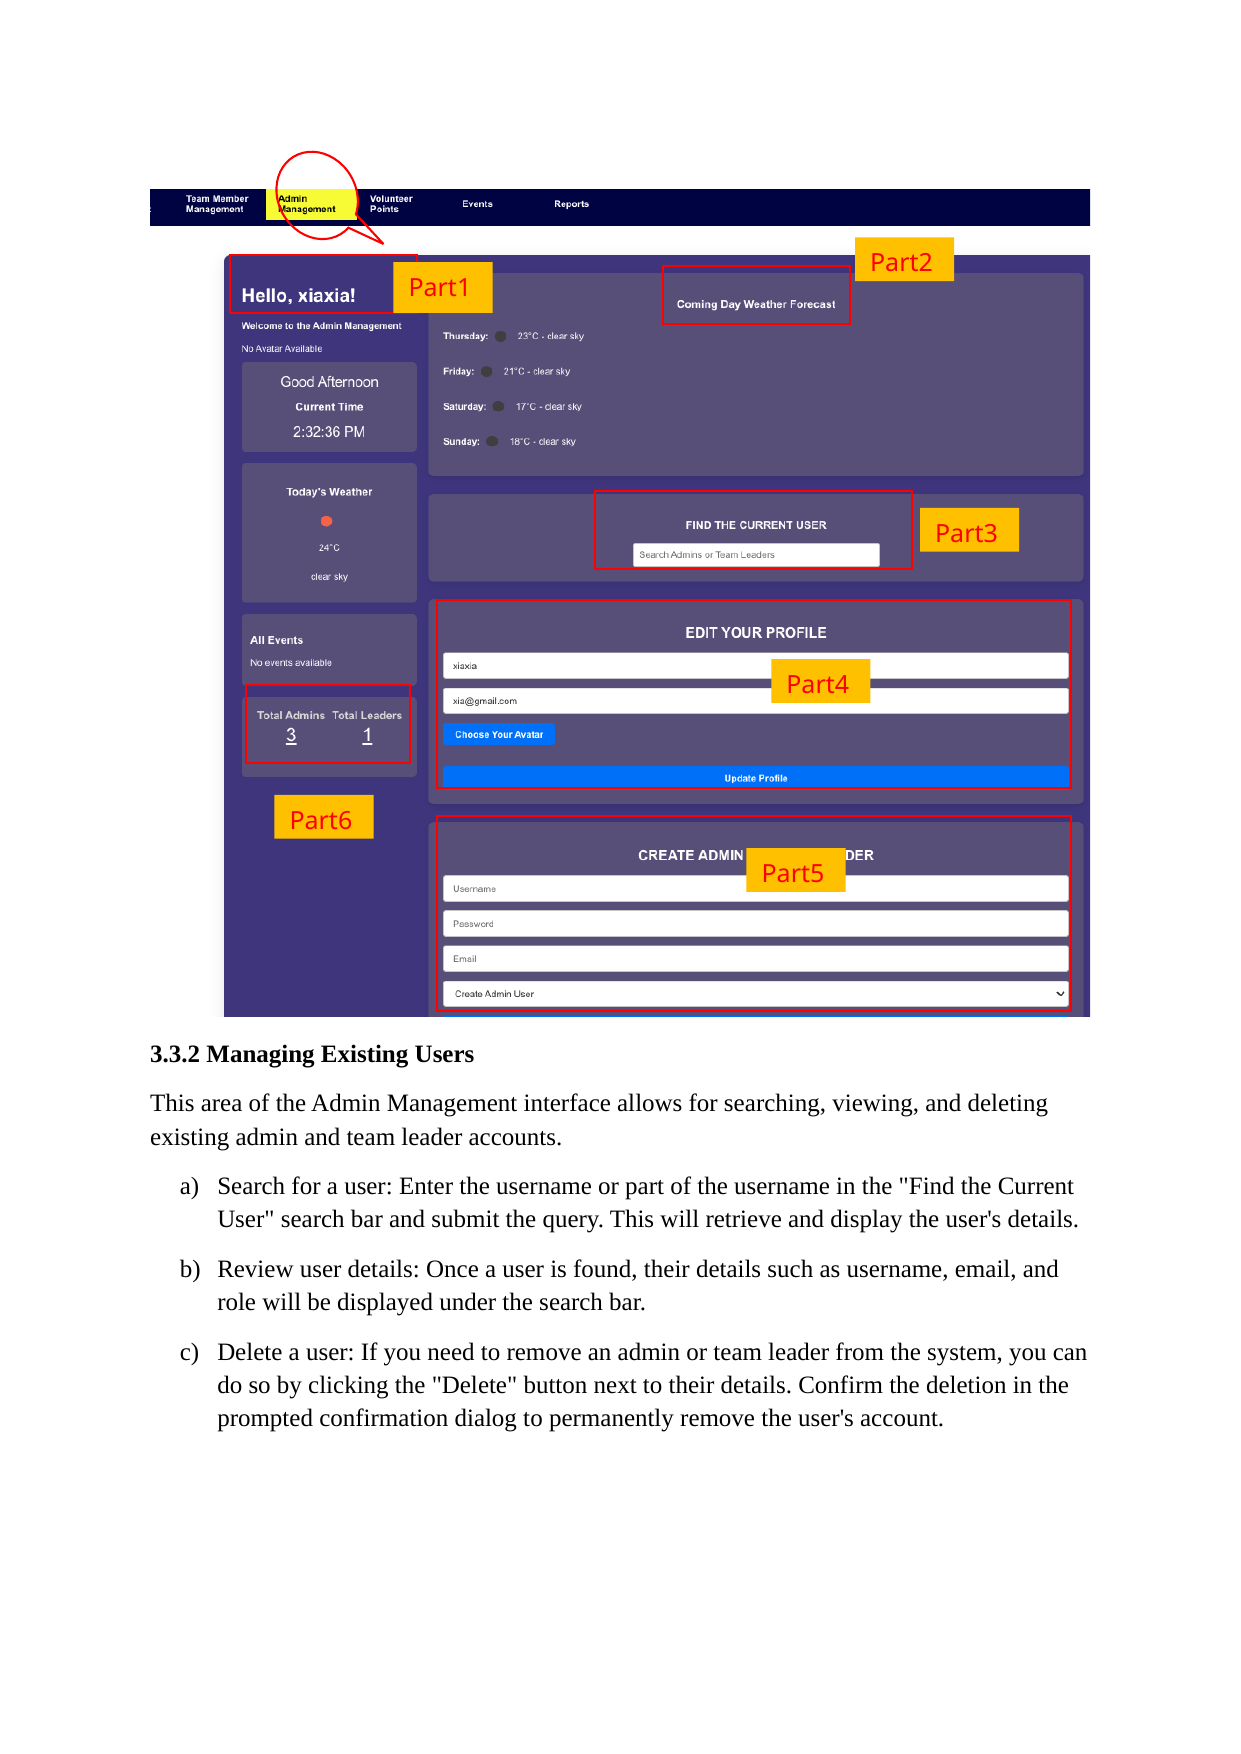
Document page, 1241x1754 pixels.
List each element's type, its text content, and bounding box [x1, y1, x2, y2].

picture [278, 189, 375, 238]
text 3.3.2 Managing Existing Users [150, 1039, 1090, 1068]
list Search for a user: Enter the username or part of the username in the "Find the Current User" search bar and submit the query. This will retrieve and display the user's details. [179, 1171, 1090, 1233]
list Review user details: Once a user is found, their details such as username, email, and role will be displayed under the search bar. [179, 1254, 1090, 1316]
list Delete a user: If you need to remove an admin or team leader from the system, you can do so by clicking the "Delete" button next to their details. Confirm the deletion in the prompted confirmation dialog to permanently remove the user's account. [179, 1337, 1090, 1431]
picture [150, 189, 1091, 1017]
text This area of the Admin Management interface allows for searching, viewing, and deleting existing admin and team leader accounts. [150, 1088, 1090, 1150]
